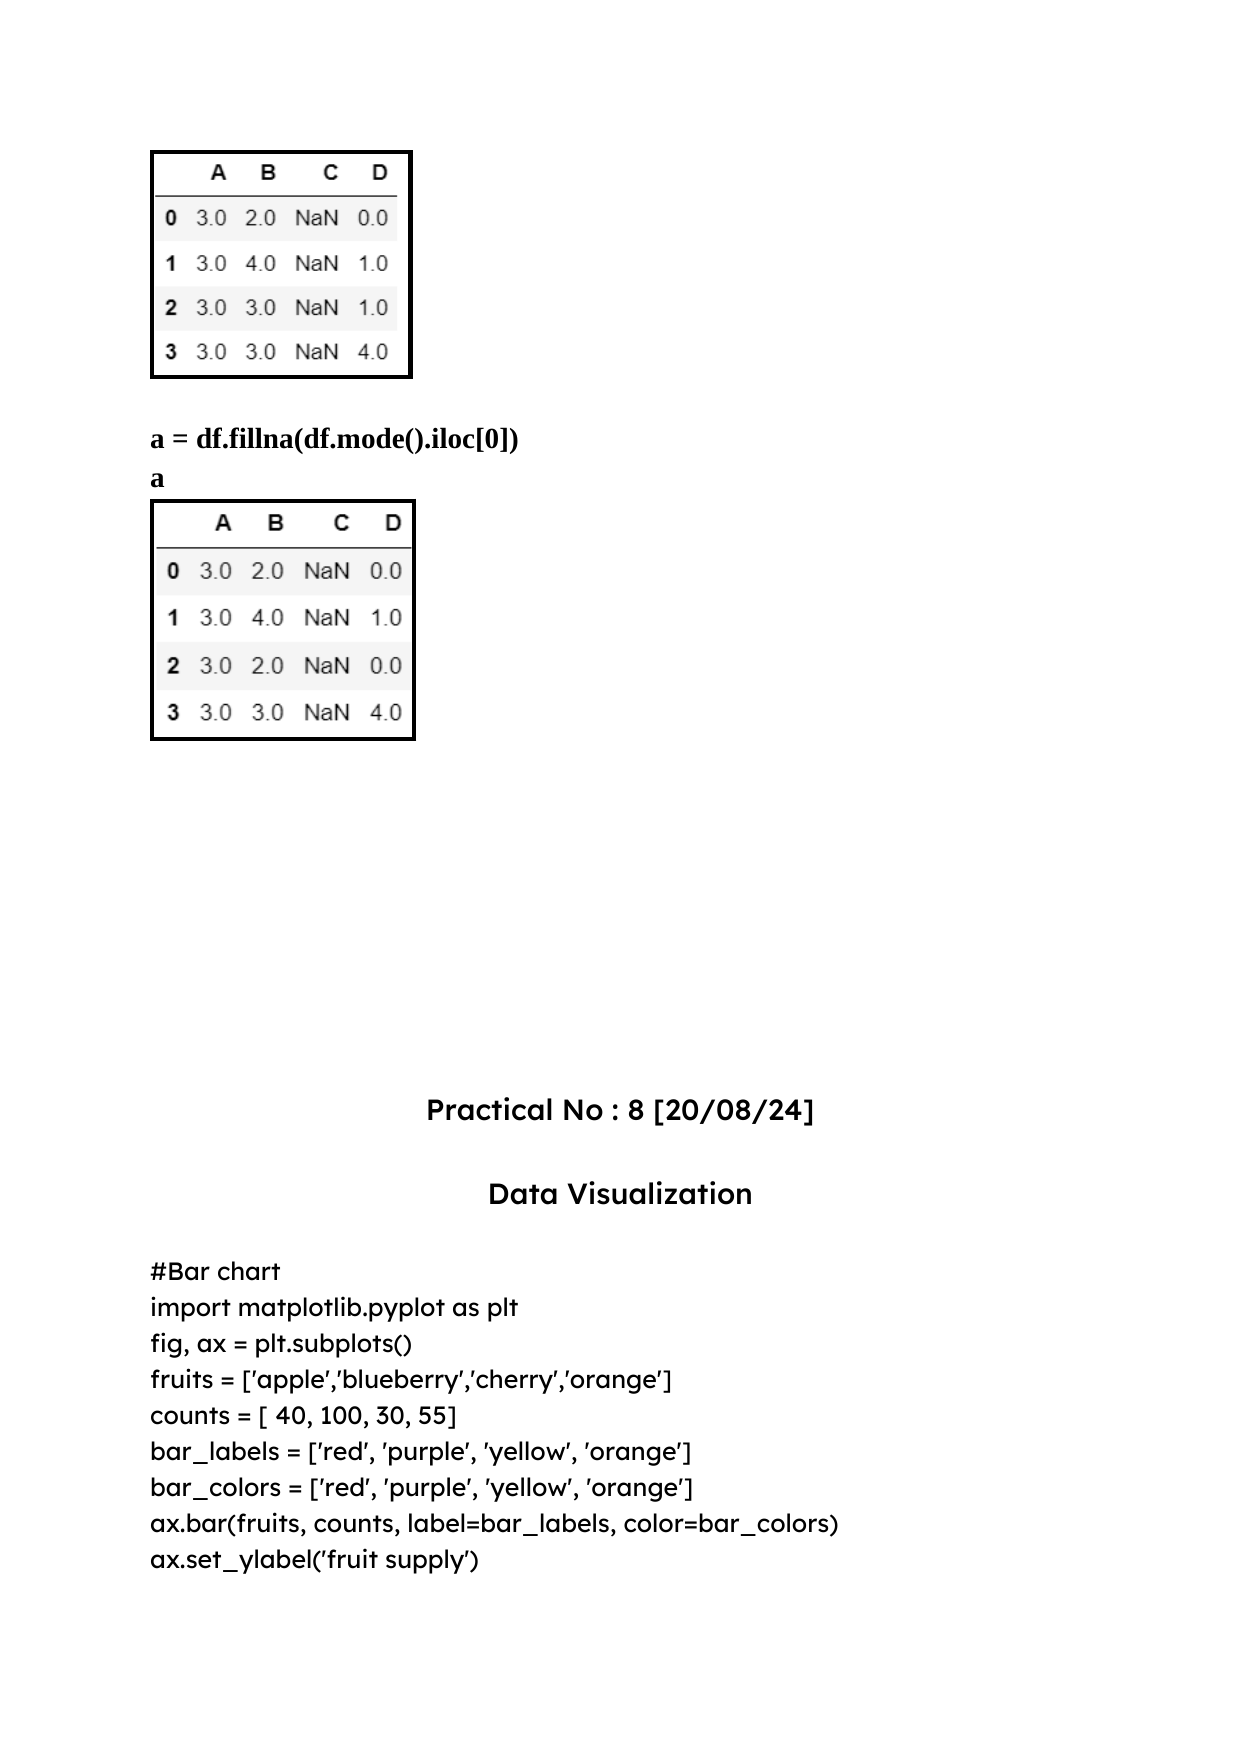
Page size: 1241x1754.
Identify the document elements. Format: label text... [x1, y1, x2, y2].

text ax.bar(fruits, counts, label=bar_labels, color=bar_colors) [150, 1507, 1090, 1538]
text a [150, 460, 1090, 493]
text #Bar chart [150, 1256, 1090, 1287]
text a = df.fillna(df.mode().iloc[0]) [150, 421, 1090, 455]
picture [154, 154, 408, 375]
text fruits = ['apple','blueberry','cherry','orange'] [150, 1363, 1090, 1395]
text ax.set_ylabel('fruit supply') [150, 1543, 1090, 1574]
text bar_labels = ['red', 'purple', 'yellow', 'orange'] [150, 1435, 1090, 1467]
text fig, ax = plt.subplots() [150, 1328, 1090, 1359]
subtitle Practical No : 8 [20/08/24] [150, 1092, 1090, 1128]
text counts = [ 40, 100, 30, 55] [150, 1399, 1090, 1431]
text bar_colors = ['red', 'purple', 'yellow', 'orange'] [150, 1471, 1090, 1503]
text Data Visualization [150, 1175, 1090, 1212]
picture [154, 503, 412, 737]
text import matplotlib.pyplot as plt [150, 1292, 1090, 1323]
